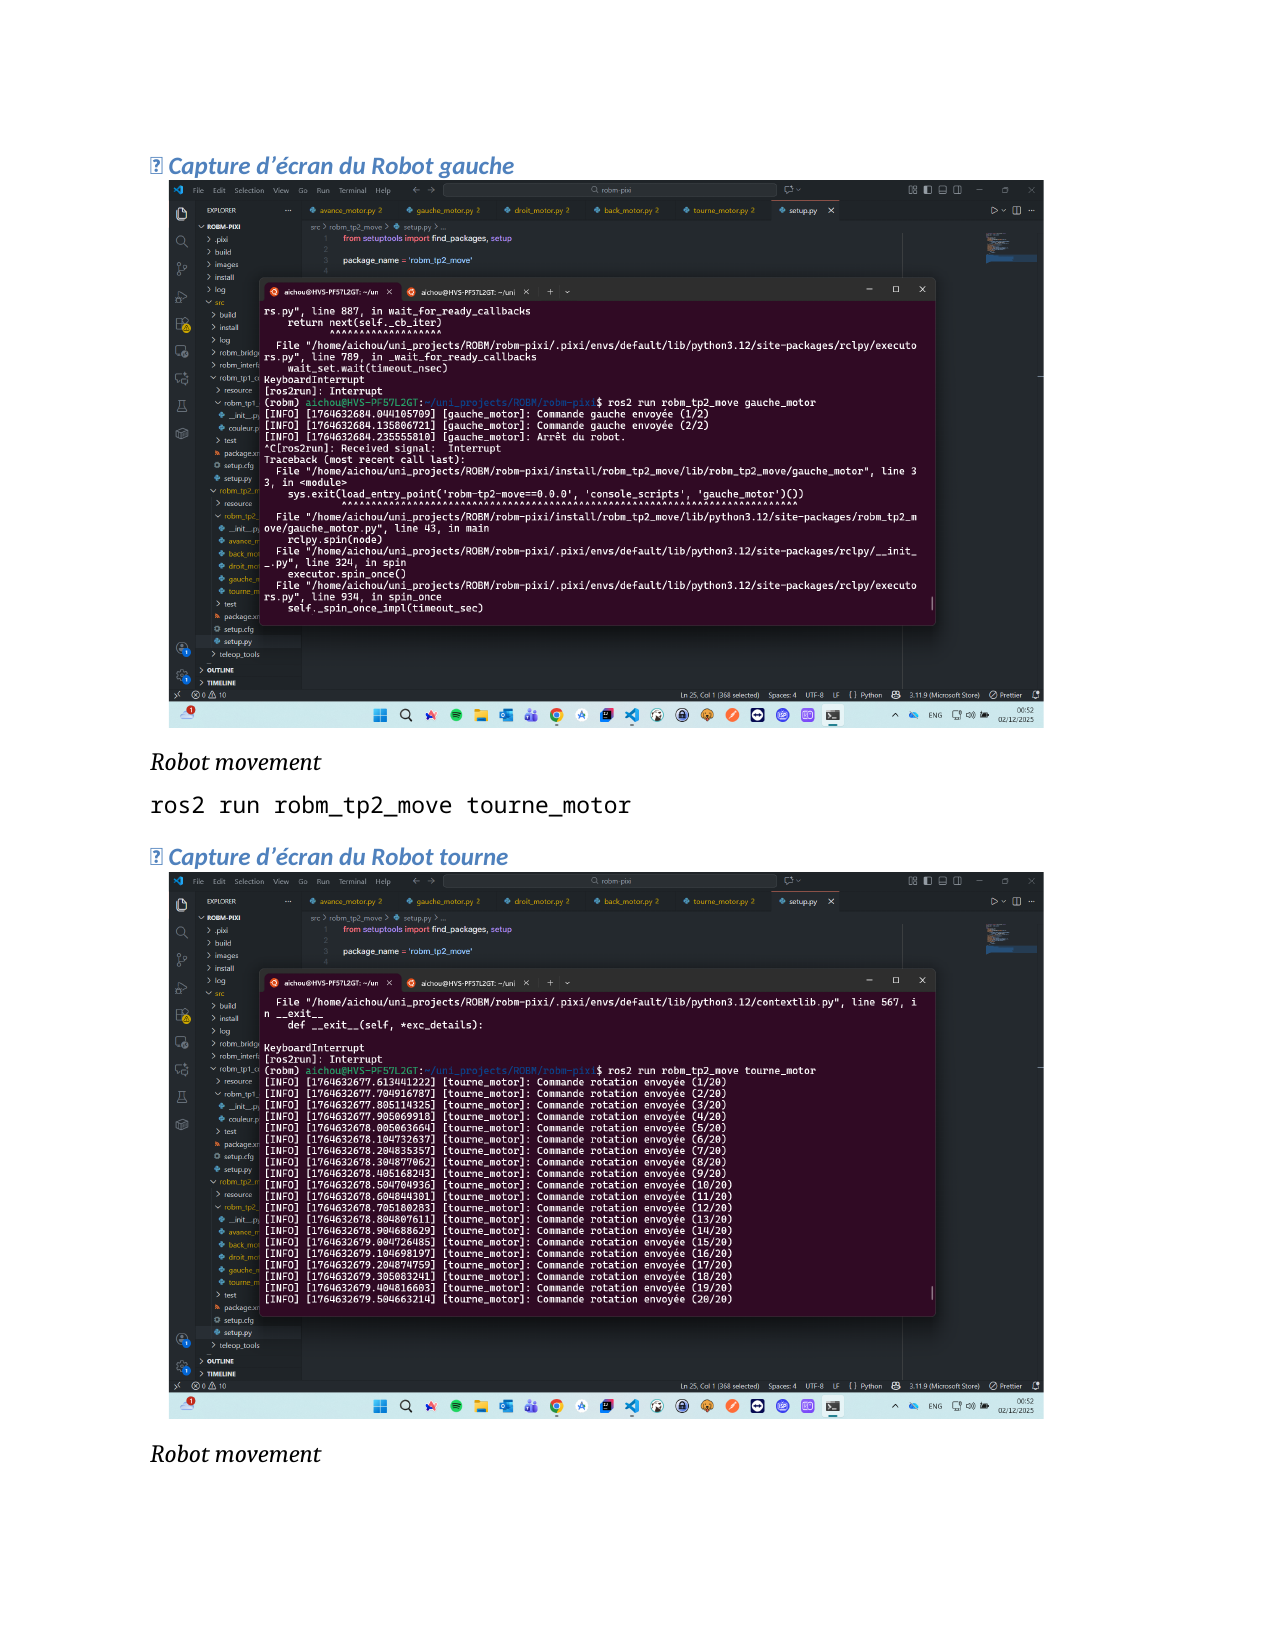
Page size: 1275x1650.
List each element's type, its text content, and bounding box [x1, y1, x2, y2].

subtitle 📸 Capture d’écran du Robot gauche [150, 150, 1125, 181]
text ros2 run robm_tp2_move tourne_motor [150, 789, 1125, 821]
picture [168, 180, 1044, 728]
subtitle 📸 Capture d’écran du Robot tourne [150, 841, 1125, 872]
picture [168, 872, 1044, 1419]
text Robot movement [150, 1439, 1125, 1468]
text Robot movement [150, 748, 1125, 777]
